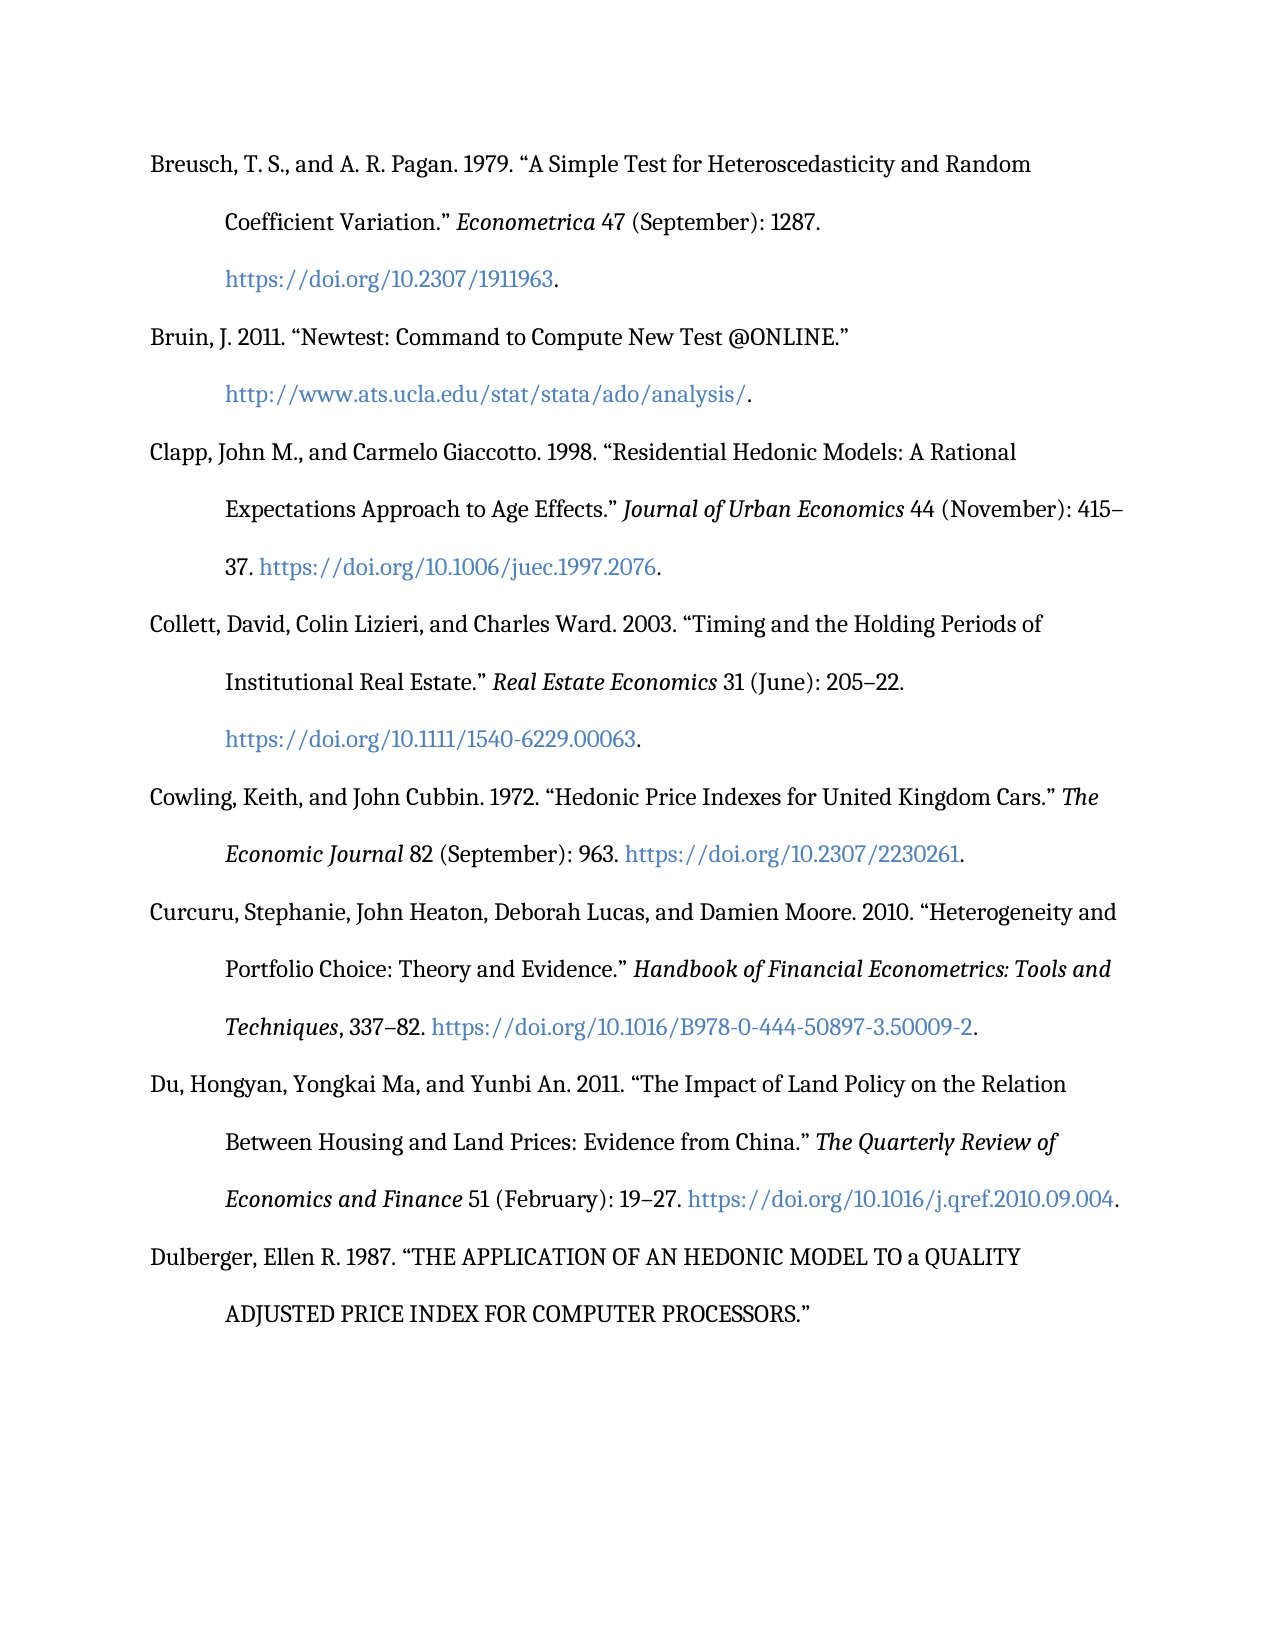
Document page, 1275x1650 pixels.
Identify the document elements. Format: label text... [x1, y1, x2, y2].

text Clapp, John M., and Carmelo Giaccotto. 1998. “Residential Hedonic Models: A Rational Expectations Approach to Age Effects.” Journal of Urban Economics 44 (November): 415–37. https://doi.org/10.1006/juec.1997.2076. [150, 437, 1125, 581]
text Cowling, Keith, and John Cubbin. 1972. “Hedonic Price Indexes for United Kingdom Cars.” The Economic Journal 82 (September): 963. https://doi.org/10.2307/2230261. [150, 782, 1125, 869]
text Bruin, J. 2011. “Newtest: Command to Compute New Test @ONLINE.” http://www.ats.ucla.edu/stat/stata/ado/analysis/. [150, 322, 1125, 409]
text Dulberger, Ellen R. 1987. “THE APPLICATION OF AN HEDONIC MODEL TO a QUALITY ADJUSTED PRICE INDEX FOR COMPUTER PROCESSORS.” [150, 1242, 1125, 1329]
text Curcuru, Stephanie, John Heaton, Deborah Lucas, and Damien Moore. 2010. “Heterogeneity and Portfolio Choice: Theory and Evidence.” Handbook of Financial Econometrics: Tools and Techniques, 337–82. https://doi.org/10.1016/B978-0-444-50897-3.50009-2. [150, 897, 1125, 1041]
text Breusch, T. S., and A. R. Pagan. 1979. “A Simple Test for Heteroscedasticity and Random Coefficient Variation.” Econometrica 47 (September): 1287. https://doi.org/10.2307/1911963. [150, 150, 1125, 294]
text Du, Hongyan, Yongkai Ma, and Yunbi An. 2011. “The Impact of Land Policy on the Relation Between Housing and Land Prices: Evidence from China.” The Quarterly Review of Economics and Finance 51 (February): 19–27. https://doi.org/10.1016/j.qref.2010.09.004. [150, 1070, 1125, 1214]
text Collett, David, Colin Lizieri, and Charles Ward. 2003. “Timing and the Holding Periods of Institutional Real Estate.” Real Estate Economics 31 (June): 205–22. https://doi.org/10.1111/1540-6229.00063. [150, 610, 1125, 754]
